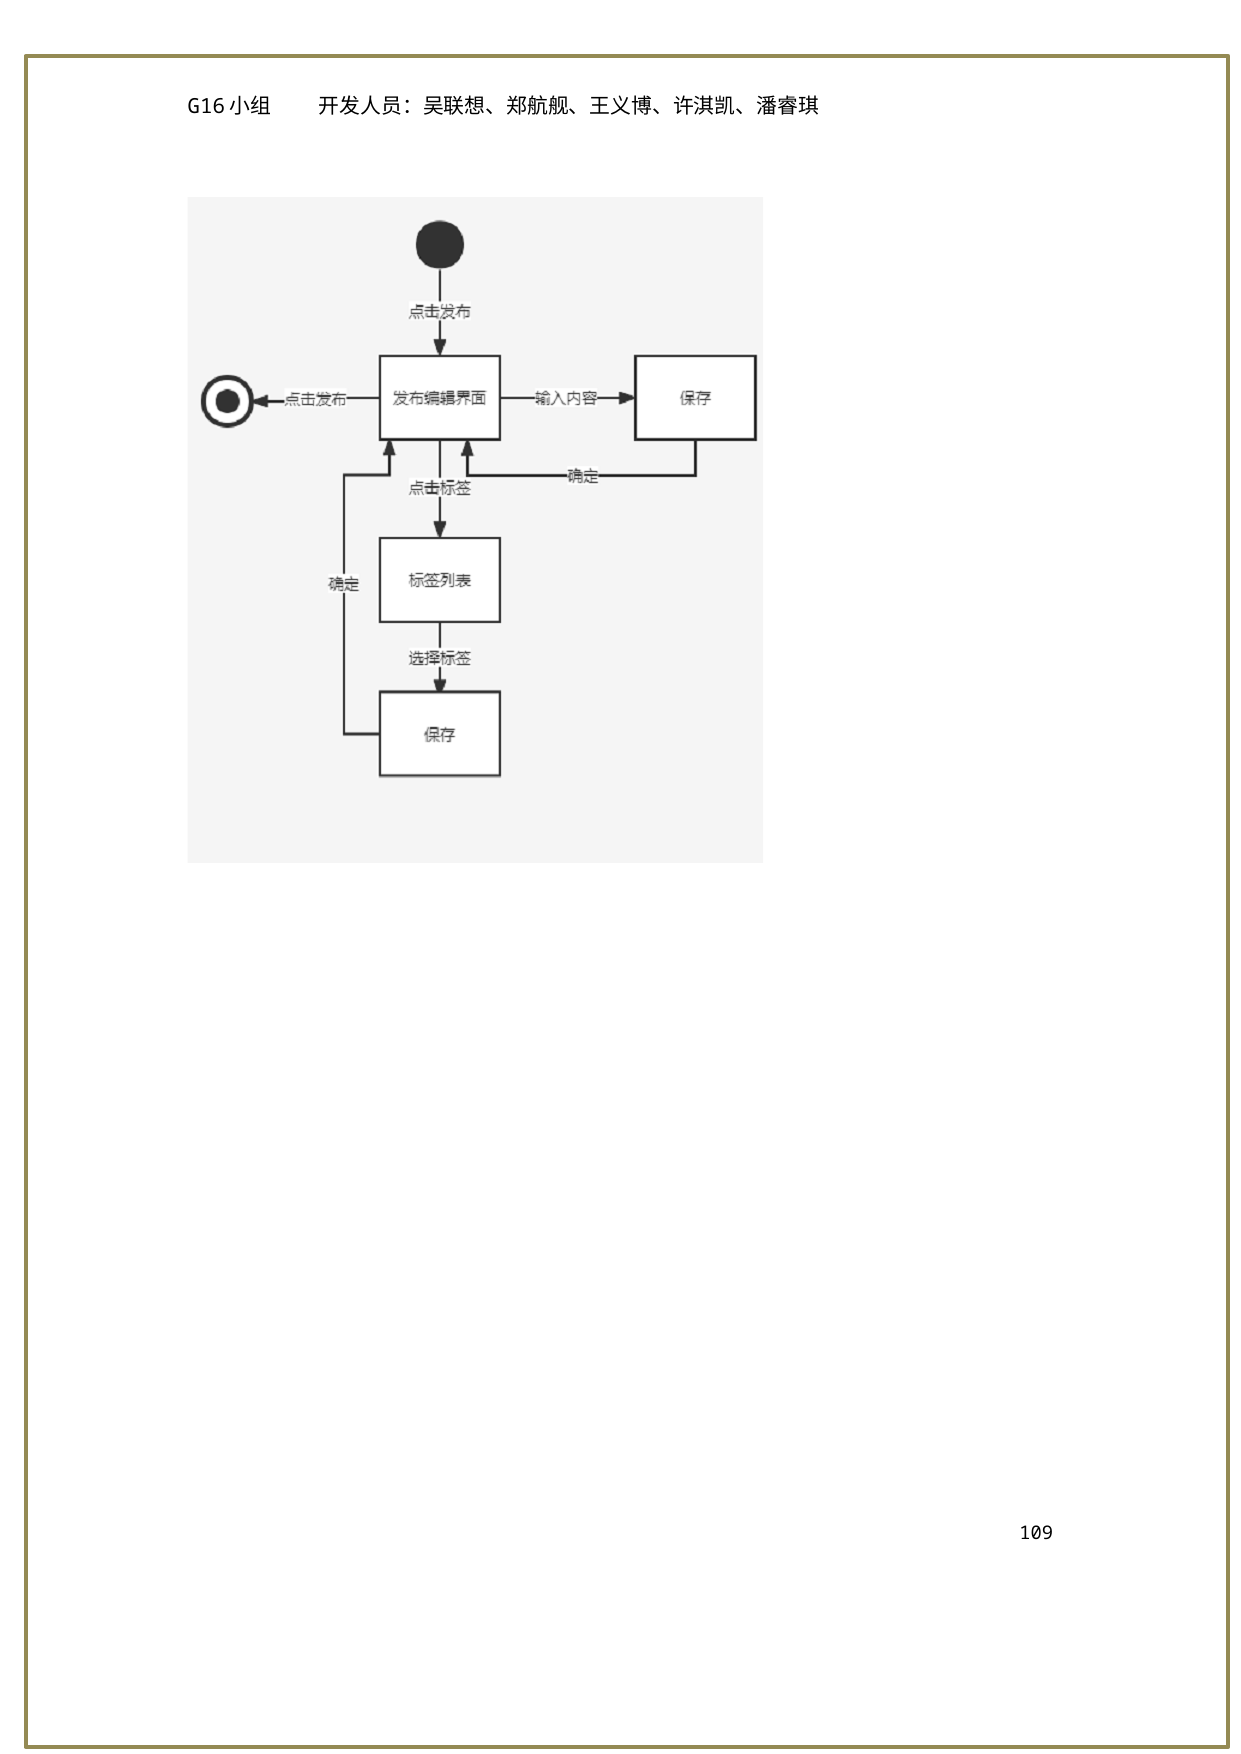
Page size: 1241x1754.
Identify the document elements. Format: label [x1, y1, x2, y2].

picture [187, 197, 764, 863]
